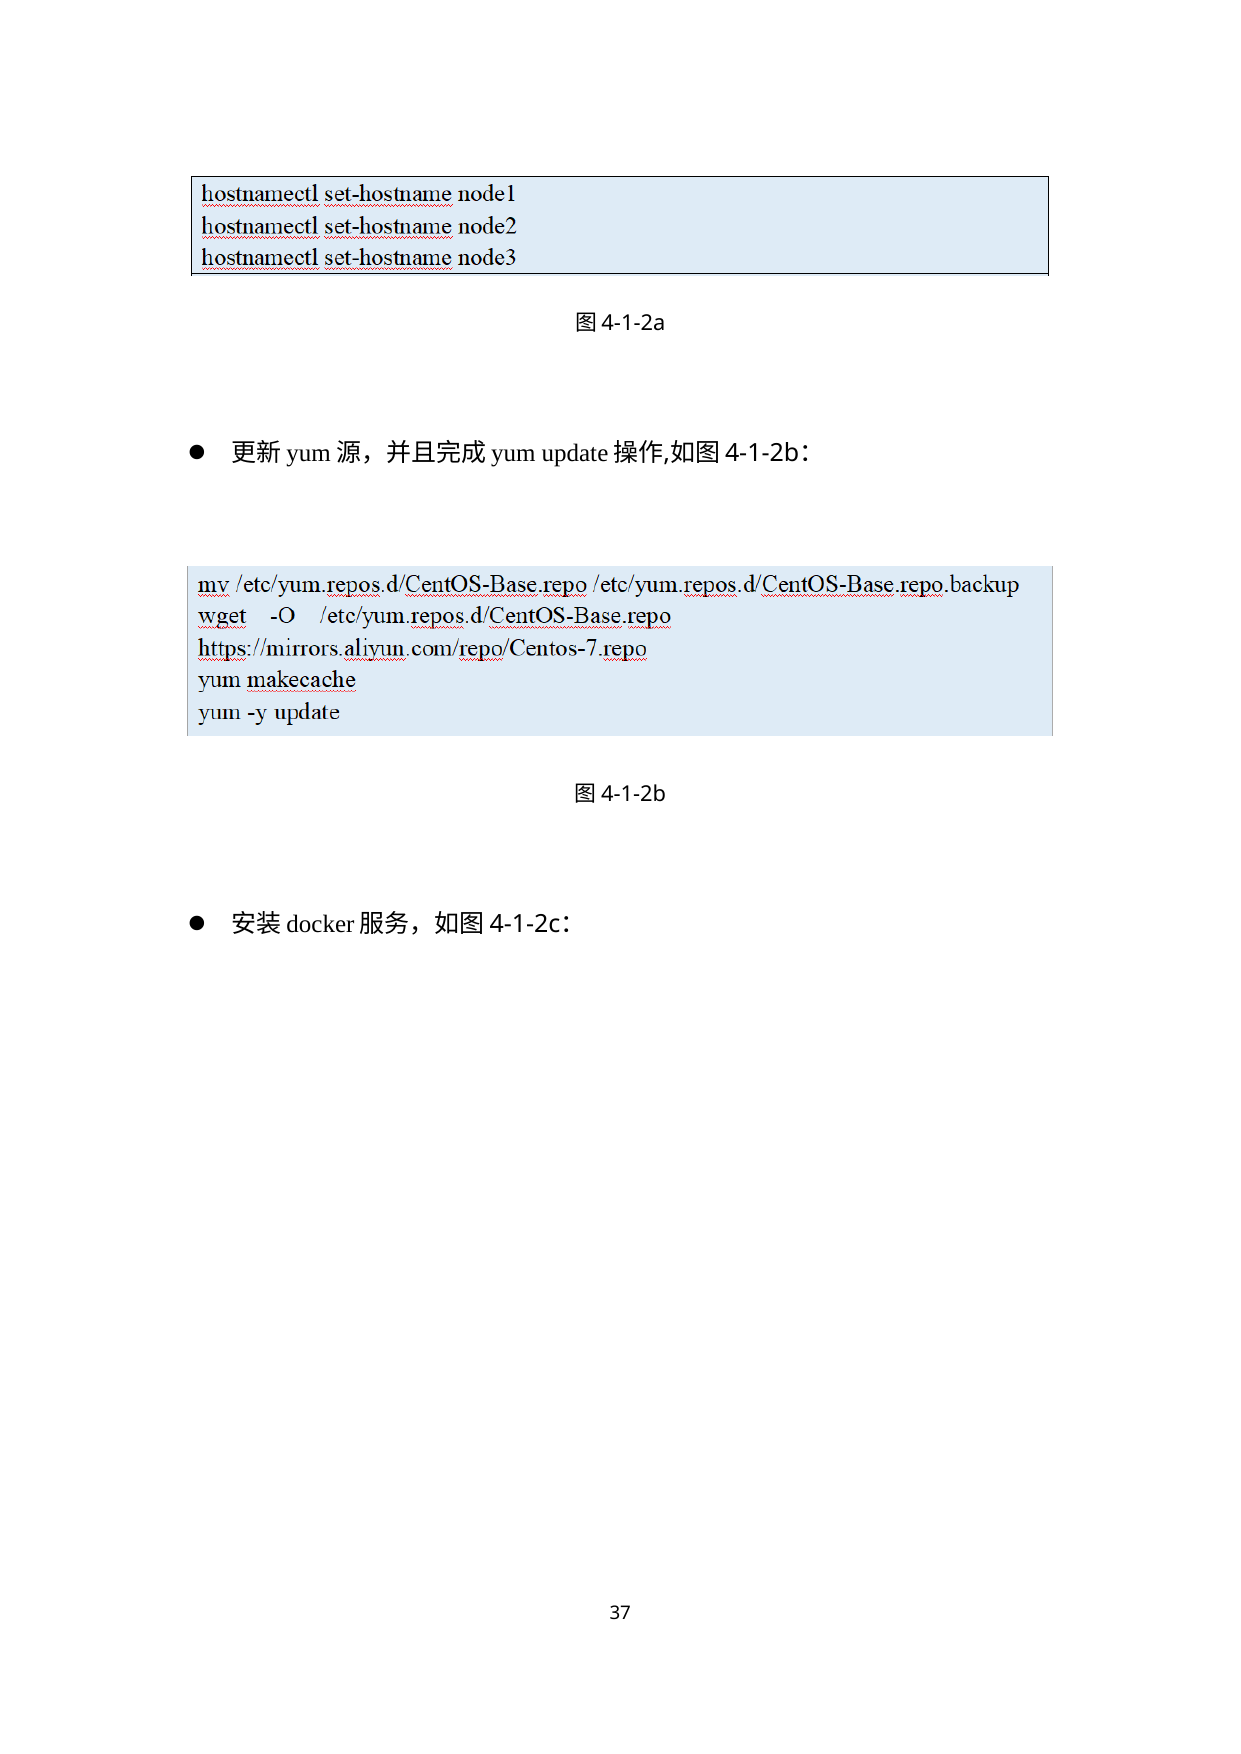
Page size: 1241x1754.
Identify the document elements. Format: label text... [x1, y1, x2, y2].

list 图4-1-2b [187, 776, 1053, 808]
list 安装docker服务，如图4-1-2c： [187, 889, 1053, 954]
list 更新yum源，并且完成yum update操作,如图4-1-2b： [187, 418, 1053, 483]
picture [187, 566, 1053, 736]
picture [187, 173, 1052, 276]
list 图4-1-2a [187, 305, 1053, 337]
